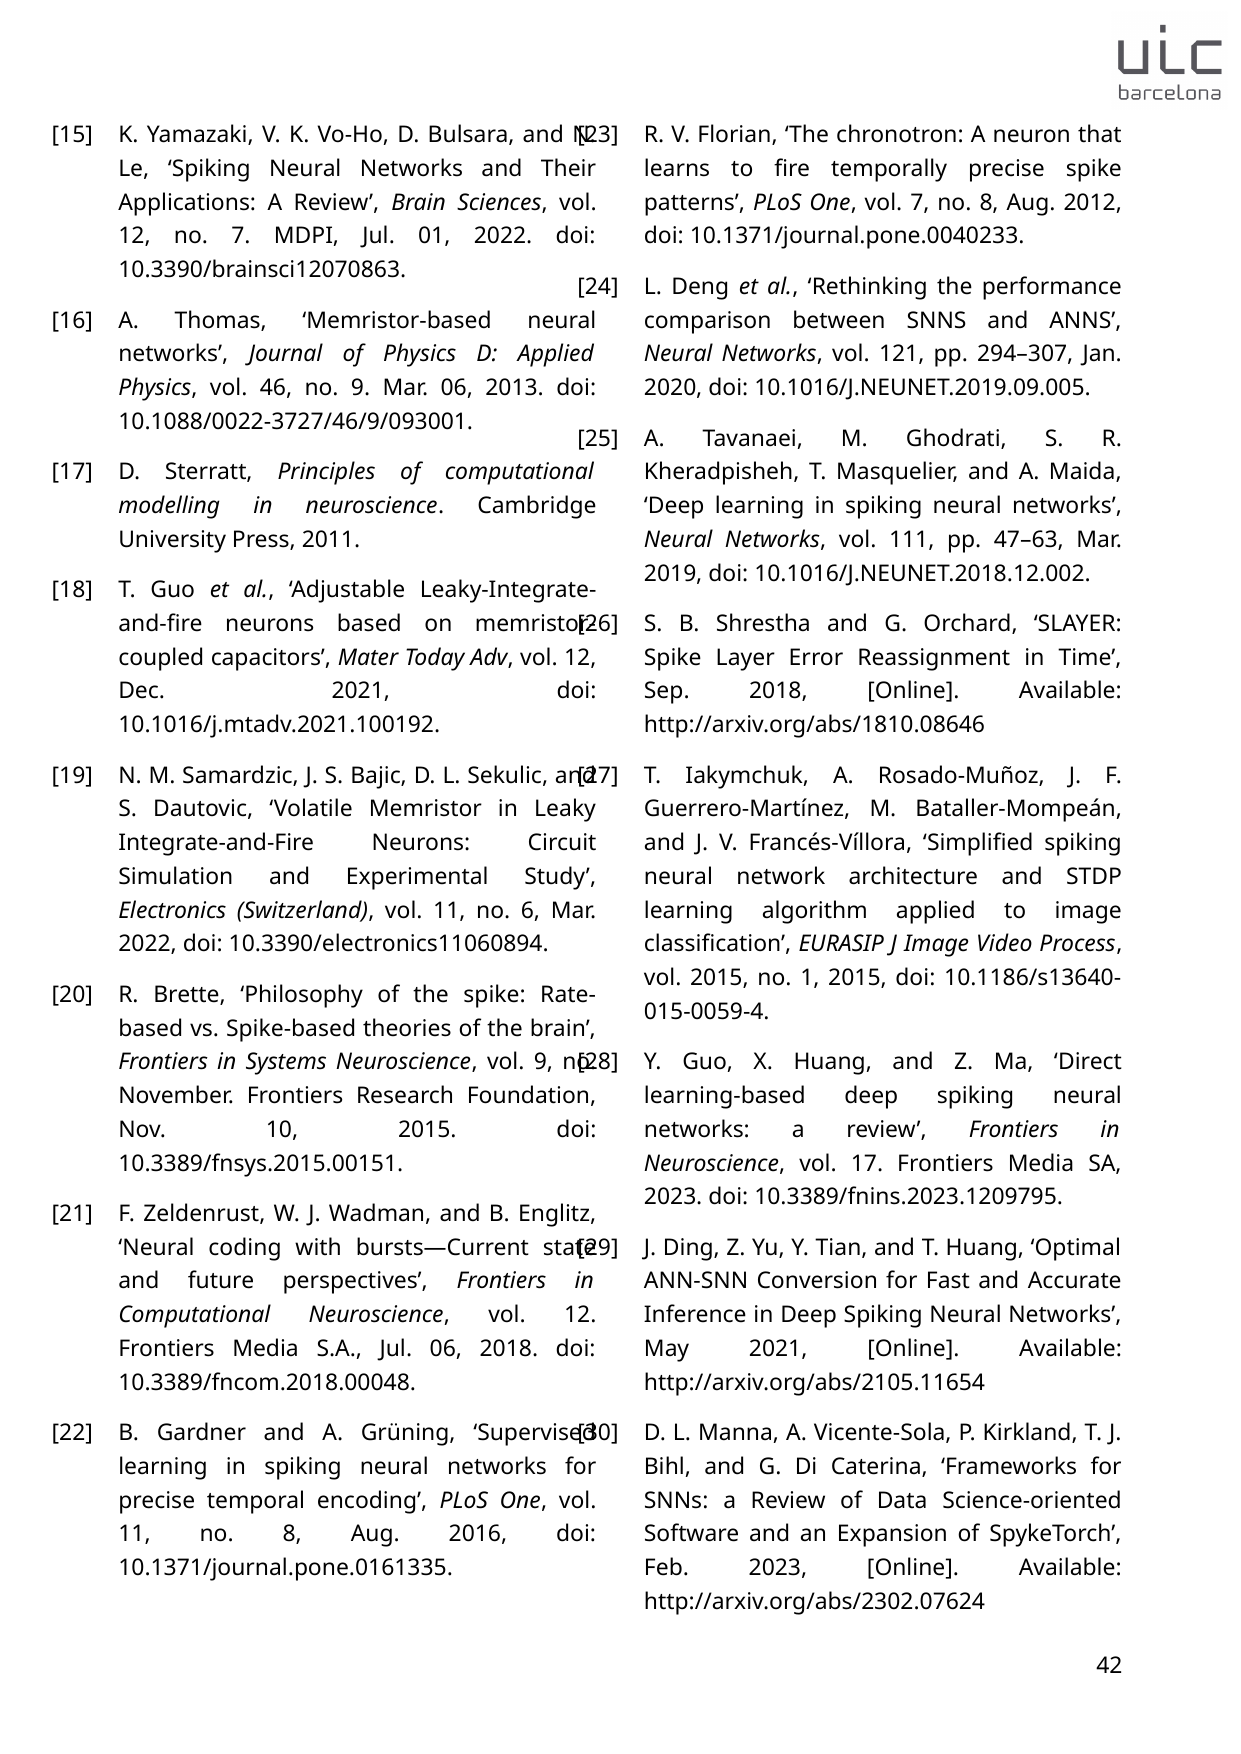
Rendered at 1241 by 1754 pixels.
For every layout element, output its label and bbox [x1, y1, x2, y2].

picture [1110, 11, 1229, 110]
